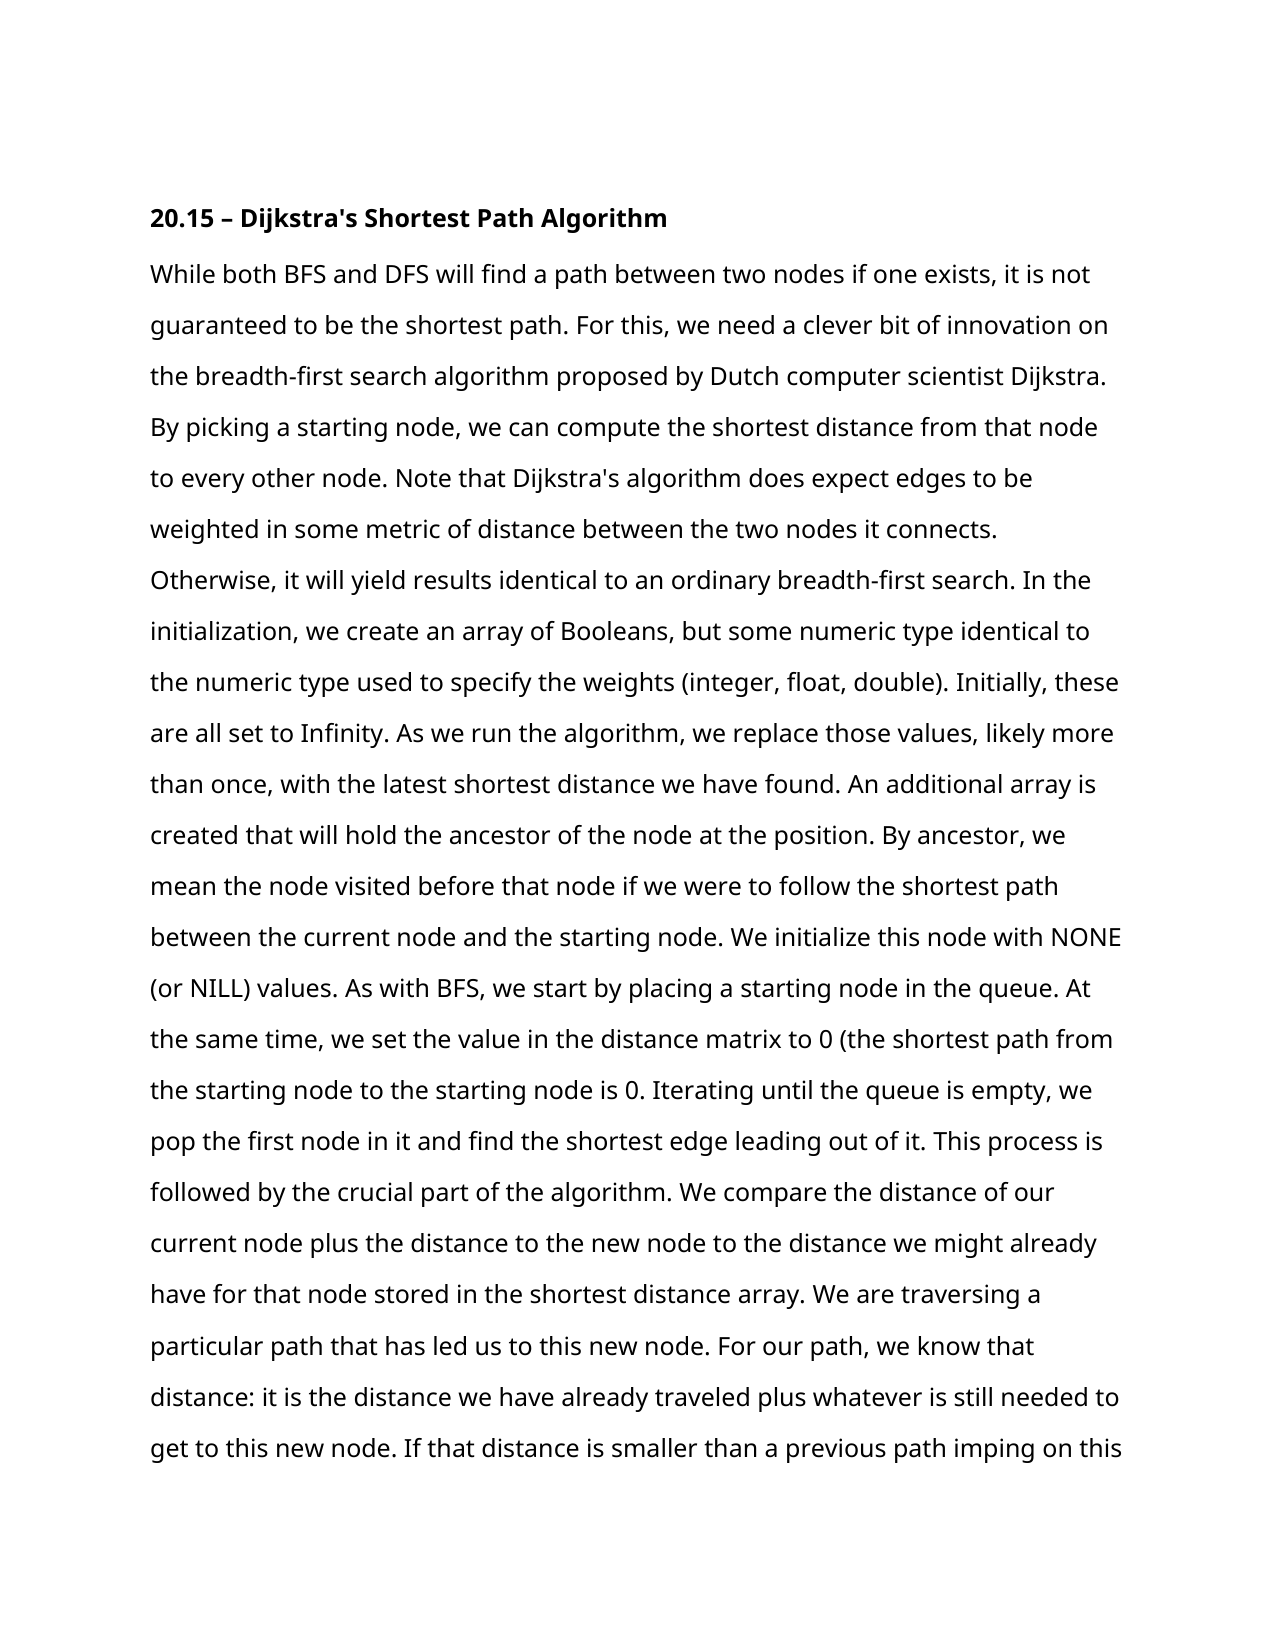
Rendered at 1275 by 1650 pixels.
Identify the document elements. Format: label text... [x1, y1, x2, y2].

subtitle 20.15 – Dijkstra's Shortest Path Algorithm [150, 201, 1125, 235]
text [150, 256, 1125, 1464]
